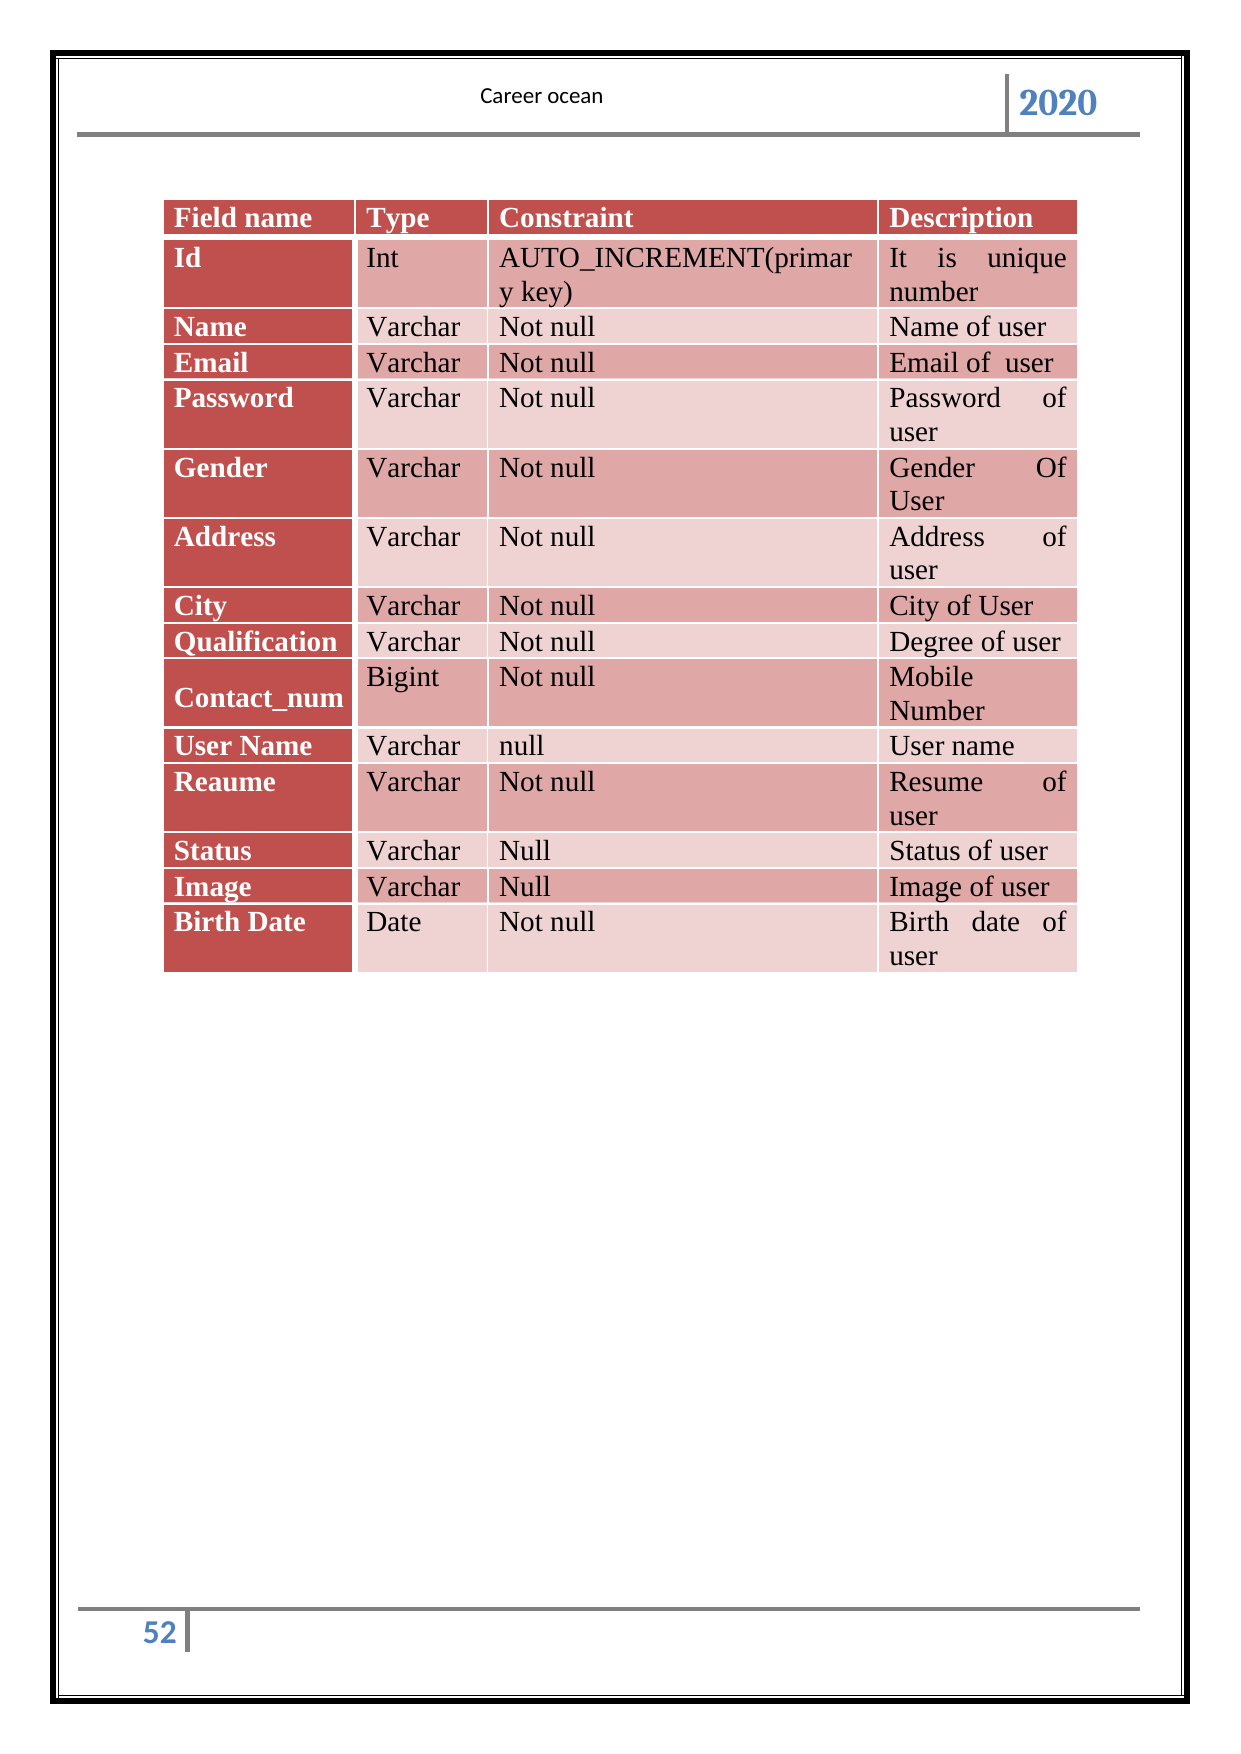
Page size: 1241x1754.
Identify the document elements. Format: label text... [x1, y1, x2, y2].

table_cell Mobile Number [879, 659, 1077, 726]
table_cell Varchar [358, 624, 487, 657]
table_cell Varchar [358, 345, 487, 378]
table_cell Varchar [358, 588, 487, 622]
table_cell Image [164, 869, 352, 902]
table_cell AUTO_INCREMENT(primary key) [489, 240, 877, 307]
table_cell Not null [488, 381, 877, 448]
table_cell It is unique number [879, 240, 1077, 307]
table_cell Reaume [164, 764, 352, 831]
table_cell Not null [489, 659, 877, 726]
table_cell Id [164, 240, 352, 307]
table_cell Varchar [358, 869, 487, 902]
table_cell Status of user [879, 833, 1077, 867]
table_cell Null [488, 833, 877, 867]
table_header Field name [164, 200, 354, 234]
table_cell Not null [489, 345, 877, 378]
table_header Description [879, 200, 1077, 234]
table_cell Not null [488, 624, 877, 657]
table_cell Varchar [358, 519, 487, 586]
table_cell null [488, 729, 877, 762]
table_cell Varchar [358, 381, 487, 448]
table_cell Name of user [879, 309, 1077, 343]
table_cell Not null [489, 450, 877, 517]
table_cell Not null [488, 309, 877, 343]
table_cell Name [164, 309, 352, 343]
table_cell User Name [164, 729, 352, 762]
table_cell Birth date of user [879, 905, 1077, 972]
table_cell Int [358, 240, 487, 307]
table_cell Gender Of User [879, 450, 1077, 517]
table_cell Not null [489, 764, 877, 831]
table_cell Null [489, 869, 877, 902]
table_cell Address of user [879, 519, 1077, 586]
table_cell Image of user [879, 869, 1077, 902]
table_cell Varchar [358, 450, 487, 517]
table_cell Birth Date [164, 905, 352, 972]
table_cell Email of user [879, 345, 1077, 378]
table_cell User name [879, 729, 1077, 762]
table_cell City of User [879, 588, 1077, 622]
table_cell Address [164, 519, 352, 586]
table_cell Password [164, 381, 352, 448]
table_cell Not null [489, 588, 877, 622]
table_cell Status [164, 833, 352, 867]
table_cell Varchar [358, 764, 487, 831]
table_cell Resume of user [879, 764, 1077, 831]
table_cell Not null [488, 519, 877, 586]
table_header Constraint [489, 200, 877, 234]
table_cell Contact_num [164, 659, 352, 726]
table_cell Date [358, 905, 487, 972]
table_cell Varchar [358, 833, 487, 867]
table_cell Varchar [358, 309, 487, 343]
table_header Type [356, 200, 487, 234]
table_cell Email [164, 345, 352, 378]
table_cell Password of user [879, 381, 1077, 448]
table_cell Not null [488, 905, 877, 972]
table_cell Degree of user [879, 624, 1077, 657]
table_cell City [164, 588, 352, 622]
table_cell Varchar [358, 729, 487, 762]
table_cell Bigint [358, 659, 487, 726]
table_cell Gender [164, 450, 352, 517]
table_cell Qualification [164, 624, 352, 657]
